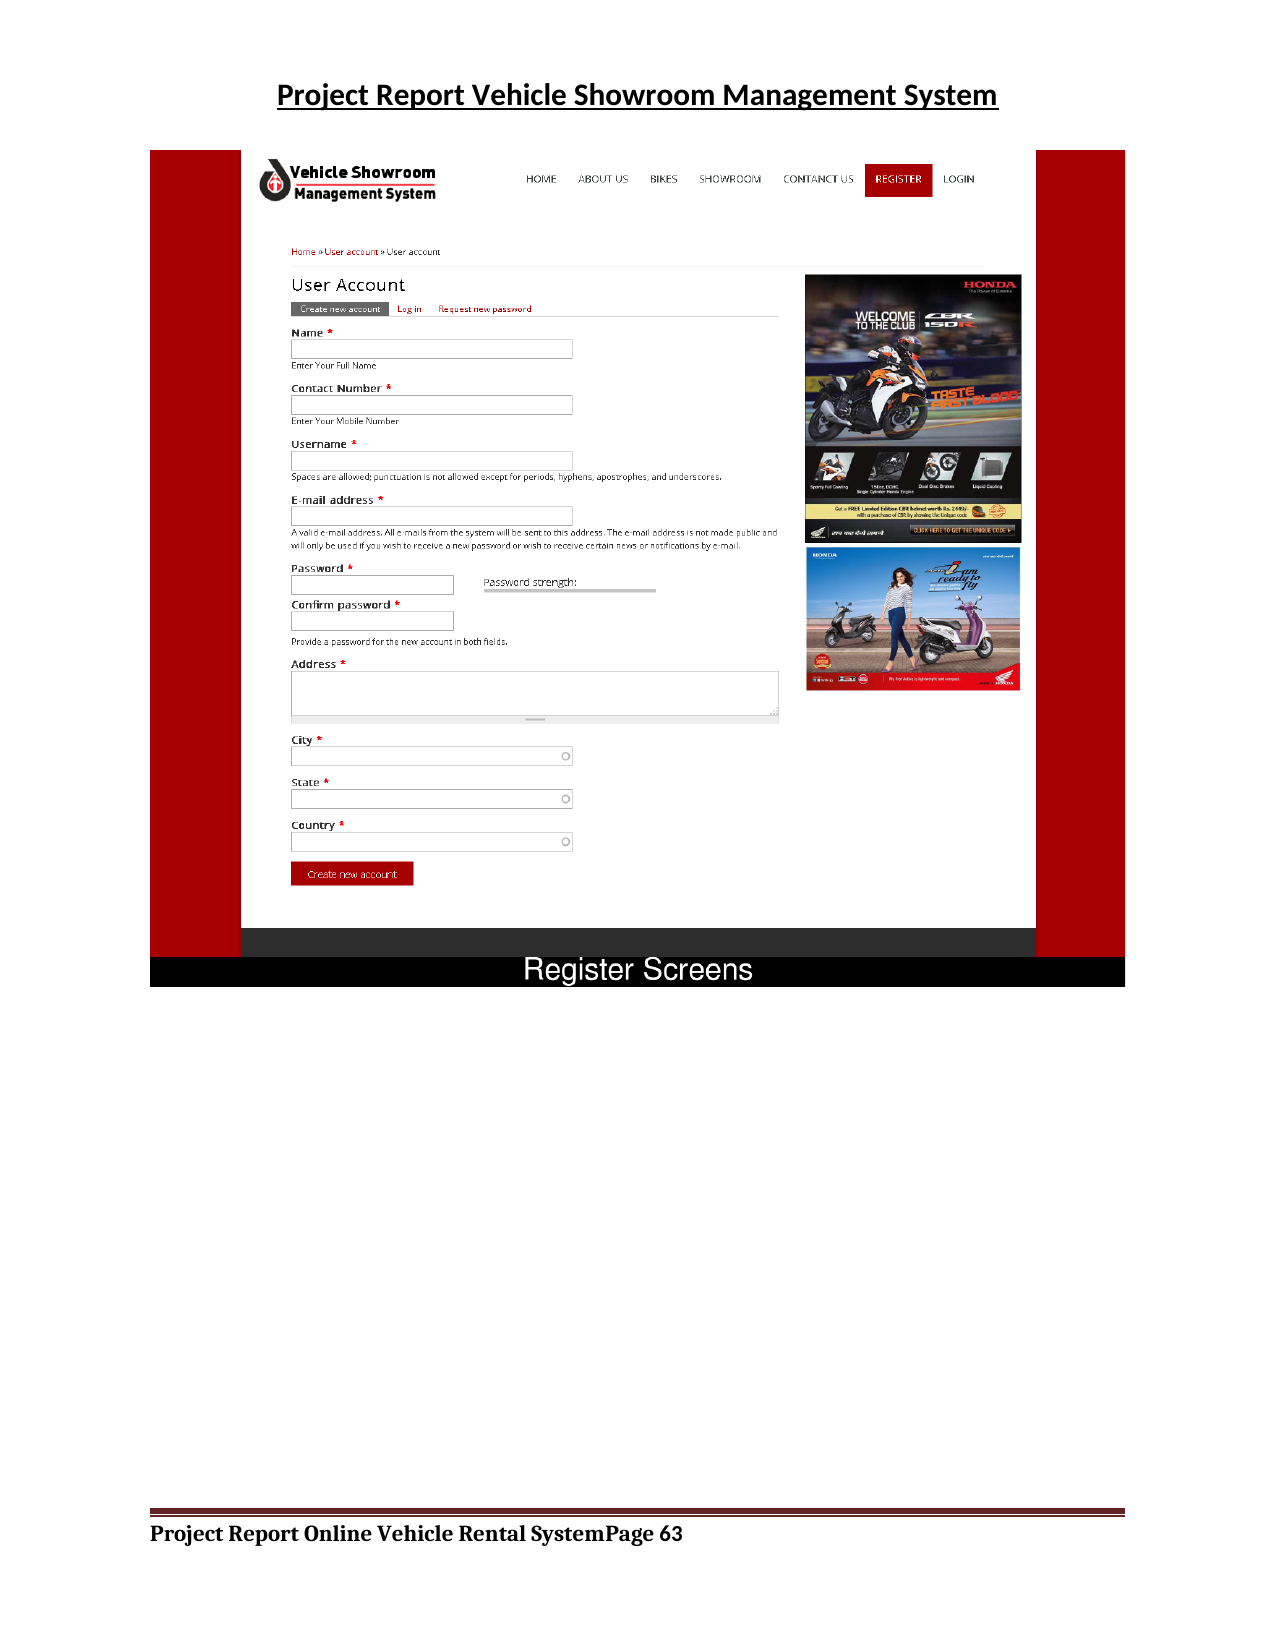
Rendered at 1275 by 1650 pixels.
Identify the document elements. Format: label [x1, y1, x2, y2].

picture [150, 150, 1125, 987]
